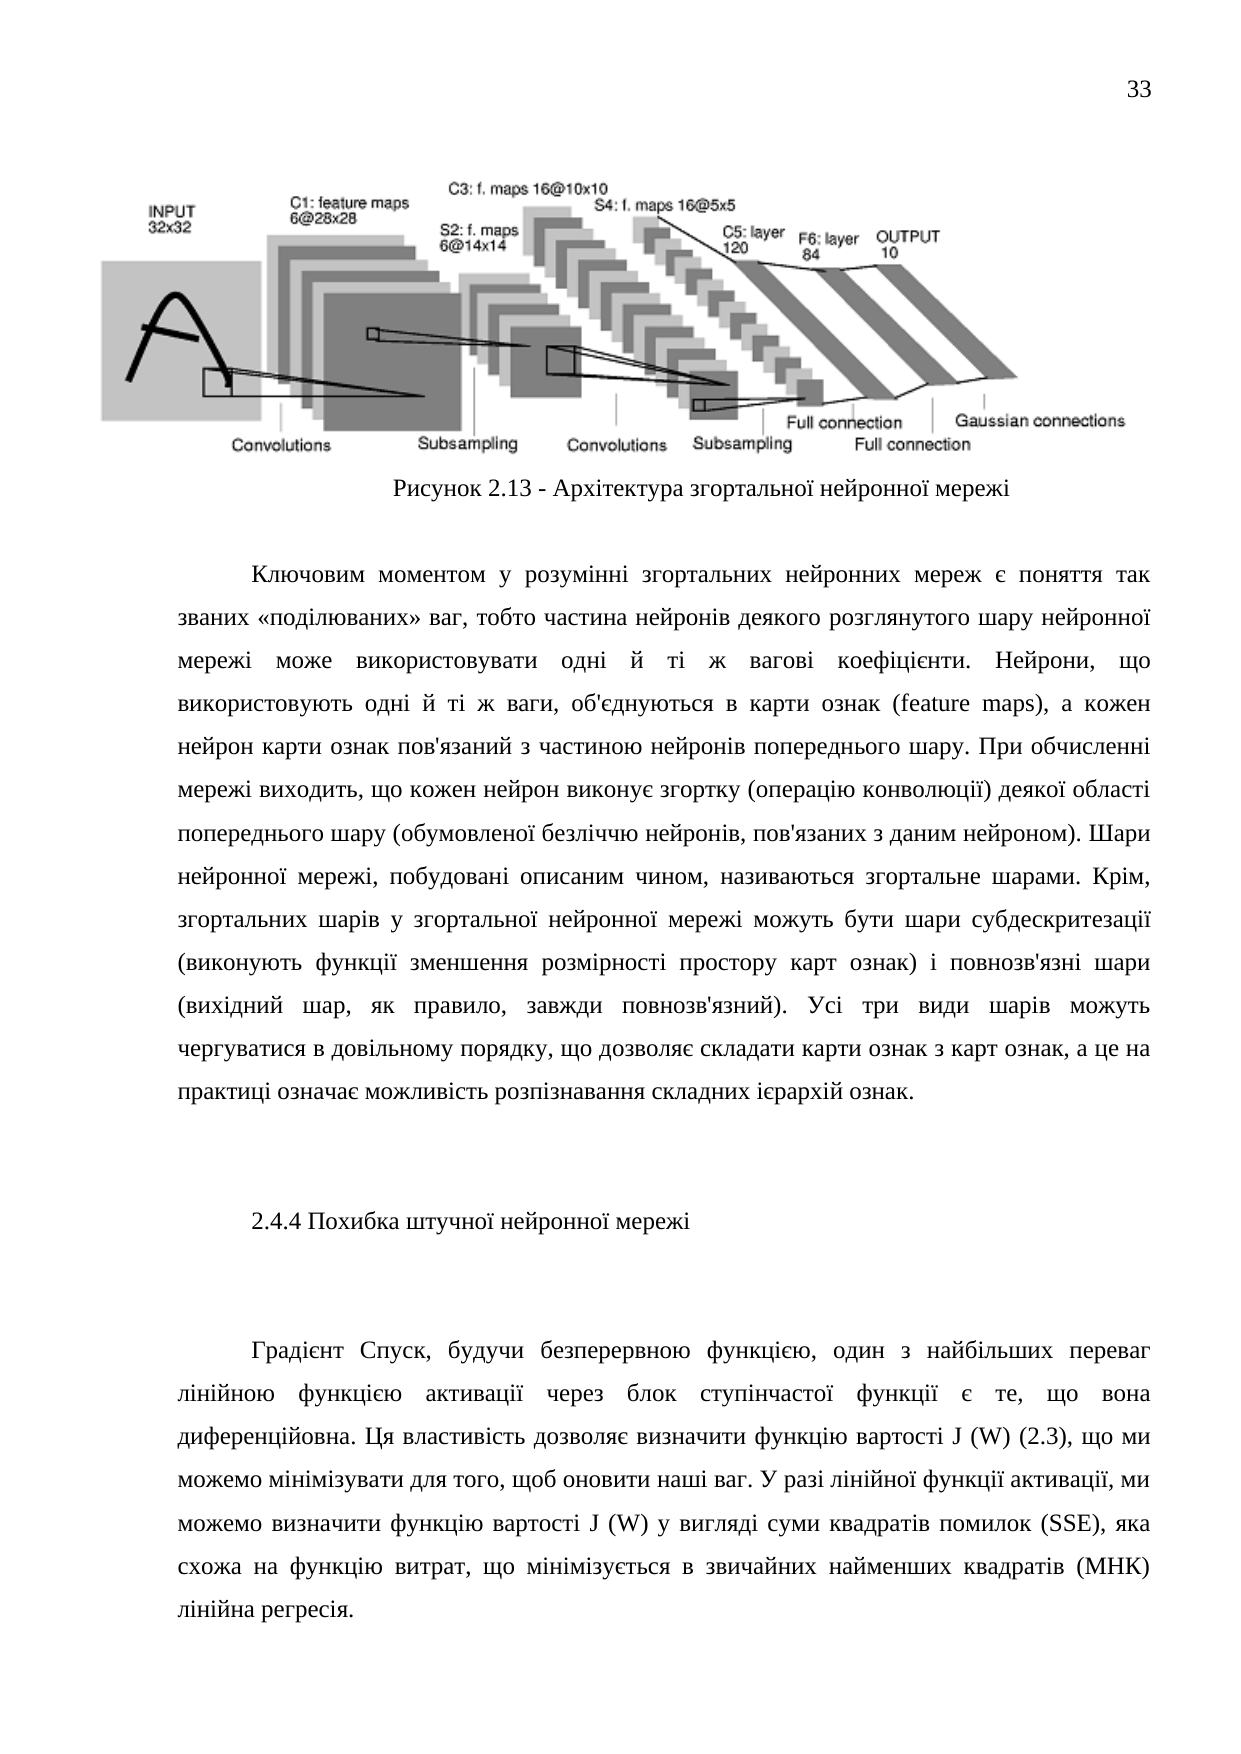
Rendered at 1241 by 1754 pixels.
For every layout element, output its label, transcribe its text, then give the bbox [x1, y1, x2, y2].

text Рисунок 2.13 - Архітектура згортальної нейронної мережі [177, 473, 1152, 501]
text Ключовим моментом у розумінні згортальних нейронних мереж є поняття так званих «поділюваних» ваг, тобто частина нейронів деякого розглянутого шару нейронної мережі може використовувати одні й ті ж вагові коефіцієнти. Нейрони, що використовують одні й ті ж ваги, об'єднуються в карти ознак (feature maps), а кожен нейрон карти ознак пов'язаний з частиною нейронів попереднього шару. При обчисленні мережі виходить, що кожен нейрон виконує згортку (операцію конволюції) деякої області попереднього шару (обумовленої безліччю нейронів, пов'язаних з даним нейроном). Шари нейронної мережі, побудовані описаним чином, називаються згортальне шарами. Крім, згортальних шарів у згортальної нейронної мережі можуть бути шари субдескритезації (виконують функції зменшення розмірності простору карт ознак) і повнозв'язні шари (вихідний шар, як правило, завжди повнозв'язний). Усі три види шарів можуть чергуватися в довільному порядку, що дозволяє складати карти ознак з карт ознак, а це на практиці означає можливість розпізнавання складних ієрархій ознак. [177, 559, 1152, 1105]
text 2.4.4 Похибка штучної нейронної мережі [177, 1206, 1152, 1234]
picture [97, 174, 1129, 459]
text Градієнт Спуск, будучи безперервною функцією, один з найбільших переваг лінійною функцією активації через блок ступінчастої функції є те, що вона диференційовна. Ця властивість дозволяє визначити функцію вартості J (W) (2.3), що ми можемо мінімізувати для того, щоб оновити наші ваг. У разі лінійної функції активації, ми можемо визначити функцію вартості J (W) у вигляді суми квадратів помилок (SSE), яка схожа на функцію витрат, що мінімізується в звичайних найменших квадратів (МНК) лінійна регресія. [177, 1335, 1152, 1623]
